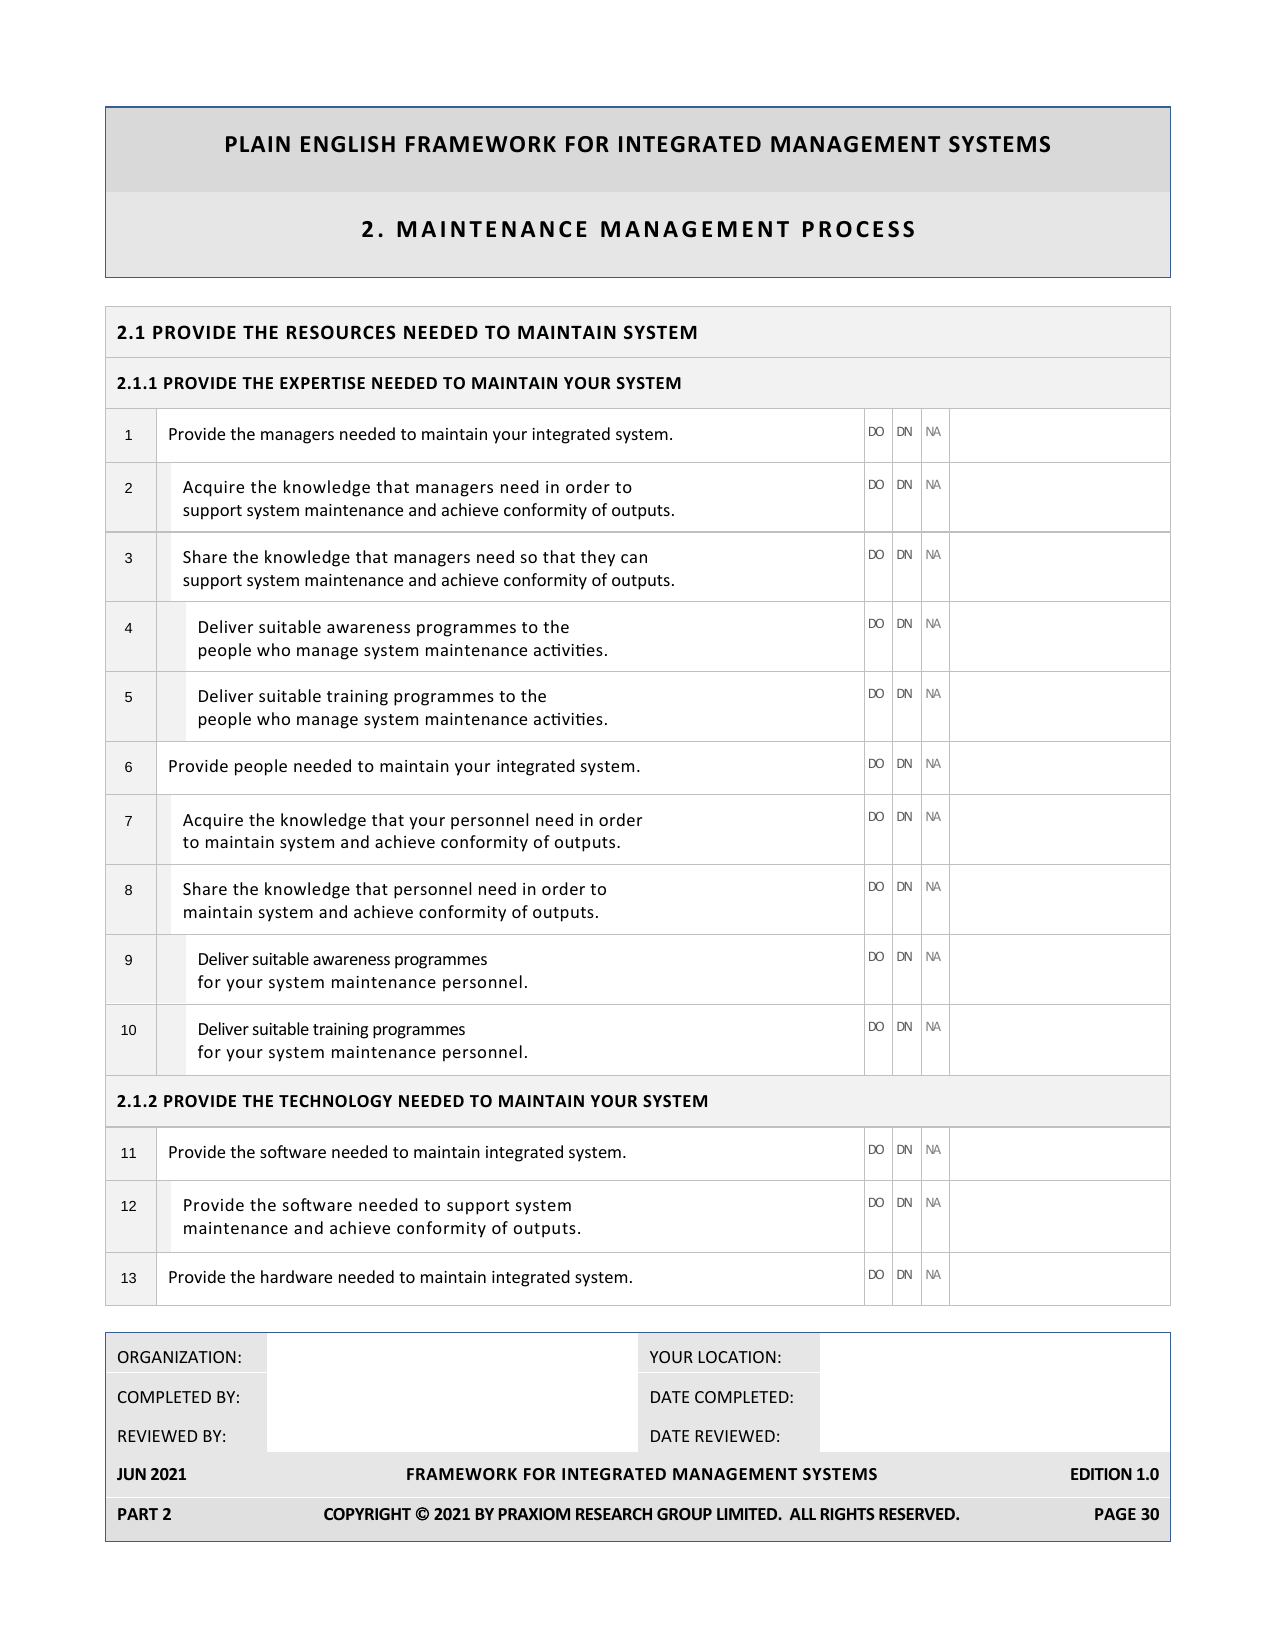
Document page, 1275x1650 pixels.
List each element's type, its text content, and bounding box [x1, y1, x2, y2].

table_cell [157, 463, 171, 531]
table_cell NA [922, 1181, 949, 1252]
table_cell DO [865, 1253, 892, 1305]
table_cell [157, 672, 186, 741]
table_cell Share the knowledge that personnel need in order to maintain system and achieve conformity of outputs. [171, 865, 864, 934]
table_cell [106, 742, 156, 794]
table_cell Provide people needed to maintain your integrated system. [157, 742, 864, 794]
table_cell Deliver suitable awareness programmes for your system maintenance personnel. [186, 935, 864, 1003]
table_cell DN [893, 1005, 921, 1075]
table_cell DN [893, 672, 921, 741]
table_cell [950, 409, 1170, 462]
table_cell NA [922, 795, 949, 864]
table_cell DO [865, 742, 892, 794]
table_cell [950, 1181, 1170, 1252]
table_cell [157, 935, 186, 1003]
table_cell NA [922, 533, 949, 601]
table_cell NA [922, 742, 949, 794]
table_cell [157, 1005, 186, 1075]
table_cell NA [922, 602, 949, 671]
table_cell Provide the managers needed to maintain your integrated system. [157, 409, 864, 462]
table_cell NA [922, 463, 949, 531]
table_cell DN [893, 1181, 921, 1252]
table_cell [106, 1253, 156, 1305]
table_cell Deliver suitable training programmes to the people who manage system maintenance activities. [186, 672, 864, 741]
table_cell [950, 1253, 1170, 1305]
table_cell DN [893, 1253, 921, 1305]
table_cell [106, 1005, 156, 1075]
table_cell [950, 742, 1170, 794]
table_cell [106, 672, 156, 741]
table_cell [157, 1181, 171, 1252]
table_cell NA [922, 1253, 949, 1305]
table_cell DN [893, 865, 921, 934]
table_cell [950, 533, 1170, 601]
table_cell DO [865, 935, 892, 1003]
table_cell [950, 935, 1170, 1003]
table_cell [106, 463, 156, 531]
table_cell Deliver suitable training programmes for your system maintenance personnel. [186, 1005, 864, 1075]
table_cell [106, 602, 156, 671]
table_cell [106, 533, 156, 601]
table_cell [950, 795, 1170, 864]
table_cell DN [893, 602, 921, 671]
table_cell DO [865, 1005, 892, 1075]
table_cell [106, 865, 156, 934]
table_cell DO [865, 672, 892, 741]
table_cell Share the knowledge that managers need so that they can support system maintenance and achieve conformity of outputs. [171, 533, 864, 601]
table_cell NA [922, 1005, 949, 1075]
table_cell DN [893, 1128, 921, 1180]
table_cell [950, 463, 1170, 531]
table_cell Acquire the knowledge that your personnel need in order to maintain system and achieve conformity of outputs. [171, 795, 864, 864]
table_cell [950, 1005, 1170, 1075]
table_cell [950, 602, 1170, 671]
table_cell [157, 865, 171, 934]
table_cell 2.1.2 Provide the technology needed to maintain your system [106, 1076, 1170, 1126]
table_cell [106, 1181, 156, 1252]
table_cell DN [893, 533, 921, 601]
table_cell NA [922, 409, 949, 462]
table_cell DO [865, 533, 892, 601]
table_cell [106, 795, 156, 864]
table_cell DO [865, 463, 892, 531]
table_cell DO [865, 795, 892, 864]
table_cell Provide the hardware needed to maintain integrated system. [157, 1253, 864, 1305]
table_cell 2.1.1 Provide the expertise needed to maintain your system [106, 358, 1170, 408]
table_cell DO [865, 1181, 892, 1252]
table_cell [106, 409, 156, 462]
table_cell [106, 935, 156, 1003]
table_cell Provide the software needed to support system maintenance and achieve conformity of outputs. [171, 1181, 864, 1252]
table_cell DN [893, 742, 921, 794]
table_cell DN [893, 463, 921, 531]
table_cell [157, 533, 171, 601]
table_cell DN [893, 795, 921, 864]
table_cell [157, 795, 171, 864]
table_cell [950, 1128, 1170, 1180]
table_cell [950, 672, 1170, 741]
table_cell NA [922, 935, 949, 1003]
table_cell NA [922, 865, 949, 934]
table_cell NA [922, 672, 949, 741]
table_cell Deliver suitable awareness programmes to the people who manage system maintenance activities. [186, 602, 864, 671]
table_cell DO [865, 1128, 892, 1180]
table_cell [106, 1128, 156, 1180]
table_cell DN [893, 935, 921, 1003]
table_cell DO [865, 409, 892, 462]
table_header 2.1 PROVIDE THE RESOURCES NEEDED TO MAINTAIN SYSTEM [106, 307, 1170, 357]
table_cell NA [922, 1128, 949, 1180]
table_cell [157, 602, 186, 671]
table_cell Provide the software needed to maintain integrated system. [157, 1128, 864, 1180]
table_cell DO [865, 602, 892, 671]
table_cell DN [893, 409, 921, 462]
table_cell DO [865, 865, 892, 934]
table_cell Acquire the knowledge that managers need in order to support system maintenance and achieve conformity of outputs. [171, 463, 864, 531]
table_cell [950, 865, 1170, 934]
